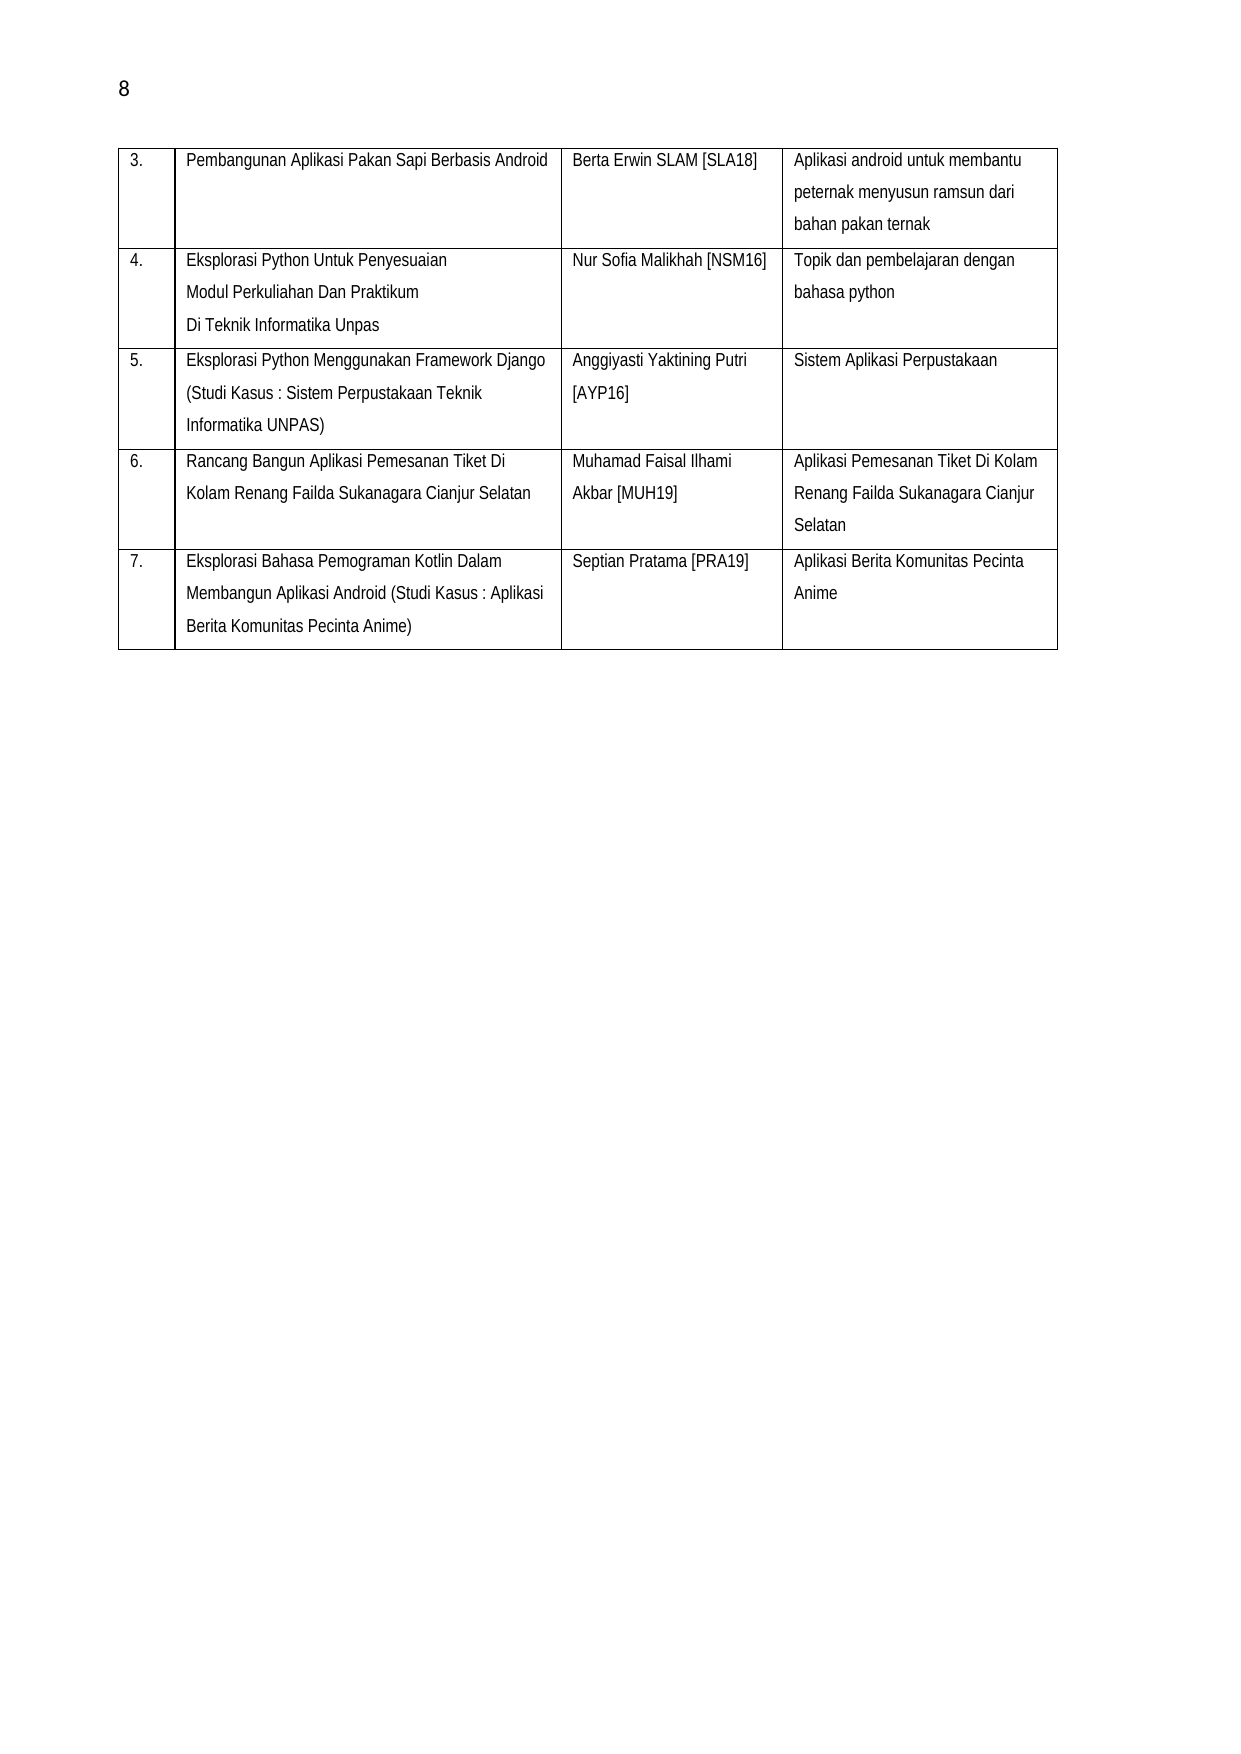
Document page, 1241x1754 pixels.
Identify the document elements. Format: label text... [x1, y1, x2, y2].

table_cell Sistem Aplikasi Perpustakaan [783, 349, 1057, 449]
table_cell Eksplorasi Python Menggunakan Framework Django (Studi Kasus : Sistem Perpustakaan Teknik Informatika UNPAS) [176, 349, 561, 449]
table_cell Rancang Bangun Aplikasi Pemesanan Tiket Di Kolam Renang Failda Sukanagara Cianjur Selatan [176, 450, 561, 549]
table_cell Pembangunan Aplikasi Pakan Sapi Berbasis Android [176, 149, 561, 248]
table_cell Anggiyasti Yaktining Putri [AYP16] [562, 349, 782, 449]
table_cell 5. [119, 349, 174, 449]
table_cell 7. [119, 550, 174, 649]
table_cell Septian Pratama [PRA19] [562, 550, 782, 649]
table_cell Topik dan pembelajaran dengan bahasa python [783, 249, 1057, 348]
table_cell Aplikasi Pemesanan Tiket Di Kolam Renang Failda Sukanagara Cianjur Selatan [783, 450, 1057, 549]
table_cell Berta Erwin SLAM [SLA18] [562, 149, 782, 248]
table_cell Muhamad Faisal Ilhami Akbar [MUH19] [562, 450, 782, 549]
table_cell Eksplorasi Bahasa Pemograman Kotlin Dalam Membangun Aplikasi Android (Studi Kasus : Aplikasi Berita Komunitas Pecinta Anime) [176, 550, 561, 649]
table_cell Nur Sofia Malikhah [NSM16] [562, 249, 782, 348]
table_cell Aplikasi Berita Komunitas Pecinta Anime [783, 550, 1057, 649]
table_cell 3. [119, 149, 174, 248]
table_cell 6. [119, 450, 174, 549]
table_cell Aplikasi android untuk membantu peternak menyusun ramsun dari bahan pakan ternak [783, 149, 1057, 248]
table_cell 4. [119, 249, 174, 348]
table_cell Eksplorasi Python Untuk Penyesuaian Modul Perkuliahan Dan Praktikum Di Teknik Informatika Unpas [176, 249, 561, 348]
